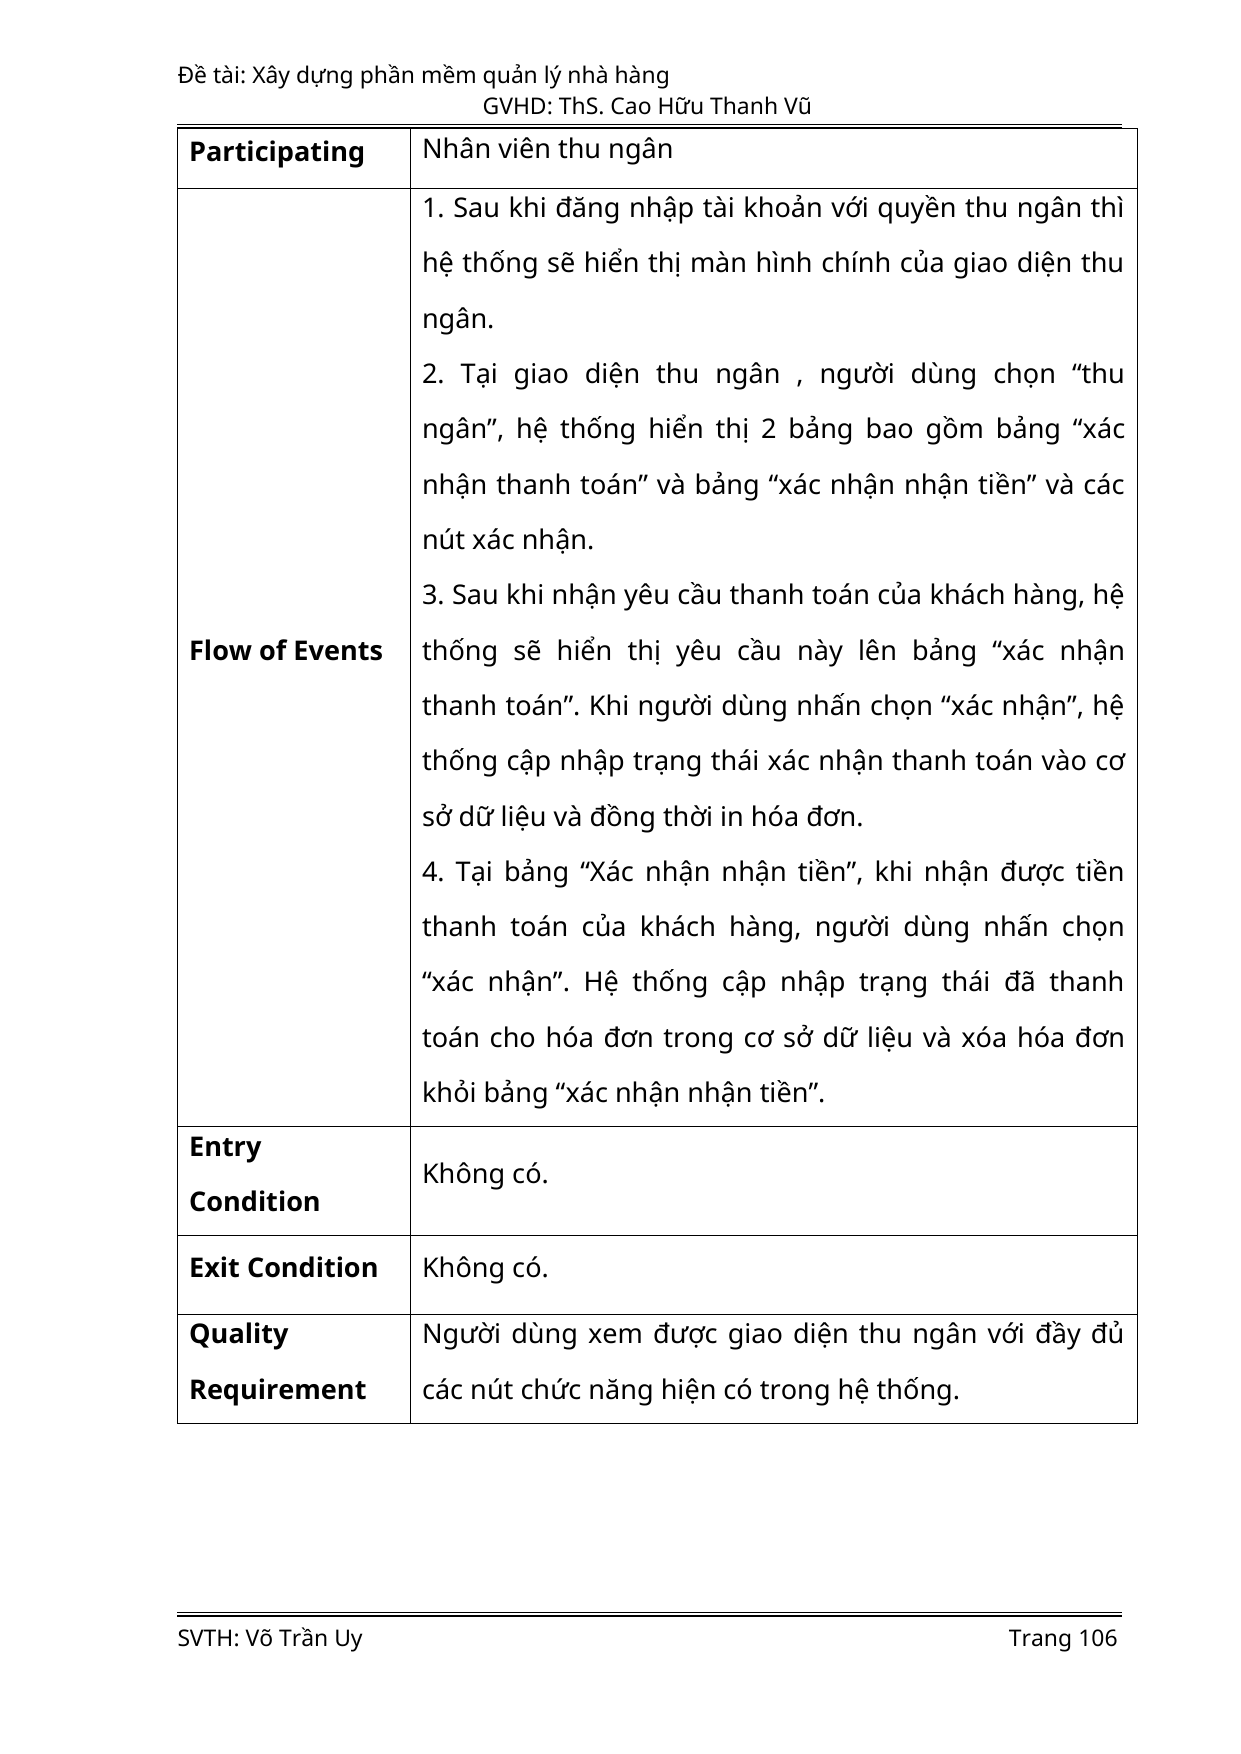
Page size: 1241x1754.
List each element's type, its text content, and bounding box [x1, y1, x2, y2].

table_cell Entry Condition [178, 1127, 410, 1235]
table_cell Quality Requirement [178, 1315, 410, 1422]
table_cell Không có. [411, 1127, 1137, 1235]
table_cell Nhân viên thu ngân [411, 129, 1137, 187]
table_cell Participating [178, 129, 410, 187]
table_cell Exit Condition [178, 1236, 410, 1314]
table_cell Người dùng xem được giao diện thu ngân với đầy đủ các nút chức năng hiện có trong hệ thống. [411, 1315, 1137, 1422]
table_cell Flow of Events [178, 189, 410, 1126]
table_cell 1. Sau khi đăng nhập tài khoản với quyền thu ngân thì hệ thống sẽ hiển thị màn hình chính của giao diện thu ngân. 2. Tại giao diện thu ngân , người dùng chọn “thu ngân”, hệ thống hiển thị 2 bảng bao gồm bảng “xác nhận thanh toán” và bảng “xác nhận nhận tiền” và các nút xác nhận. 3. Sau khi nhận yêu cầu thanh toán của khách hàng, hệ thống sẽ hiển thị yêu cầu này lên bảng “xác nhận thanh toán”. Khi người dùng nhấn chọn “xác nhận”, hệ thống cập nhập trạng thái xác nhận thanh toán vào cơ sở dữ liệu và đồng thời in hóa đơn. 4. Tại bảng “Xác nhận nhận tiền”, khi nhận được tiền thanh toán của khách hàng, người dùng nhấn chọn “xác nhận”. Hệ thống cập nhập trạng thái đã thanh toán cho hóa đơn trong cơ sở dữ liệu và xóa hóa đơn khỏi bảng “xác nhận nhận tiền”. [411, 189, 1137, 1126]
table_cell Không có. [411, 1236, 1137, 1314]
